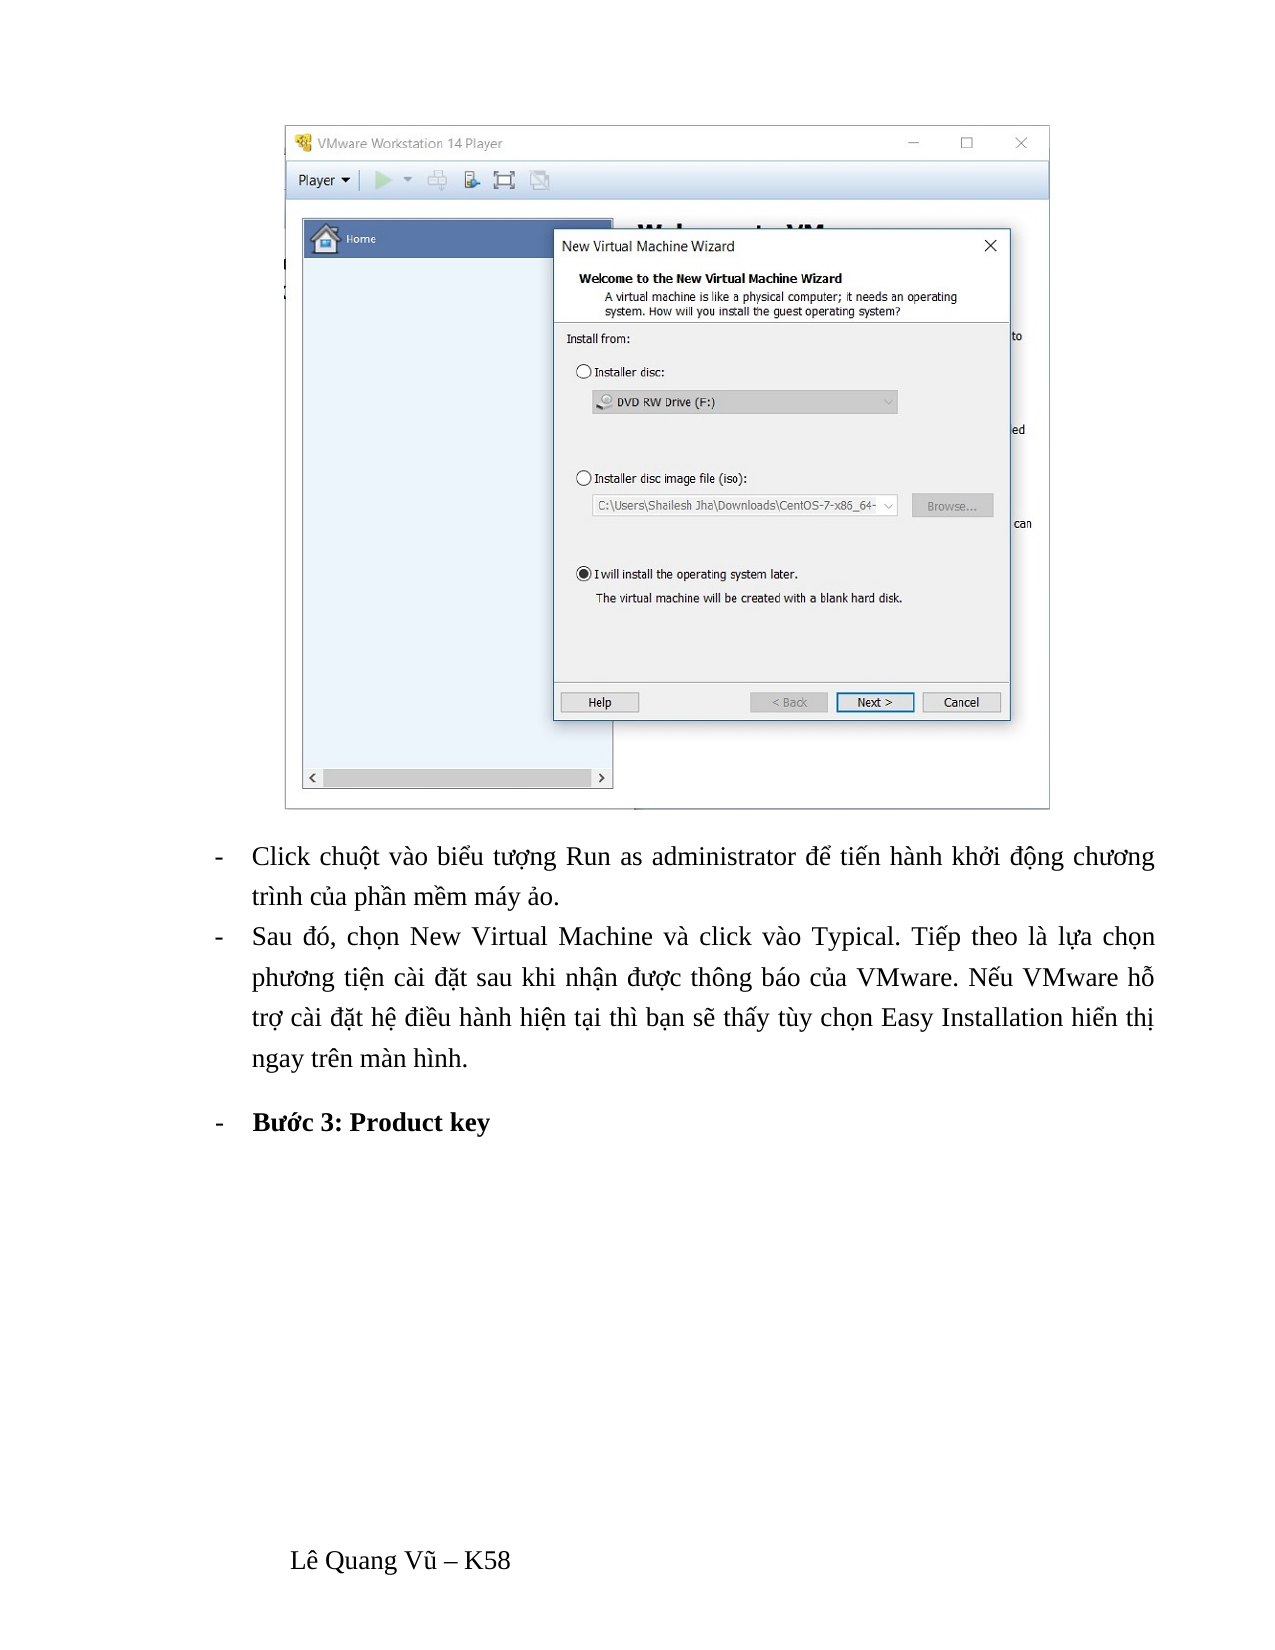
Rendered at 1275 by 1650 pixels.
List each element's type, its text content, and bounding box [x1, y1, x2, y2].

picture [284, 125, 1050, 810]
list Bước 3: Product key [215, 1098, 1157, 1137]
list Sau đó, chọn New Virtual Machine và click vào Typical. Tiếp theo là lựa chọn phương tiện cài đặt sau khi nhận được thông báo của VMware. Nếu VMware hỗ trợ cài đặt hệ điều hành hiện tại thì bạn sẽ thấy tùy chọn Easy Installation hiển thị ngay trên màn hình. [214, 921, 1157, 1073]
list Click chuột vào biểu tượng Run as administrator để tiến hành khởi động chương trình của phần mềm máy ảo. [214, 840, 1157, 911]
